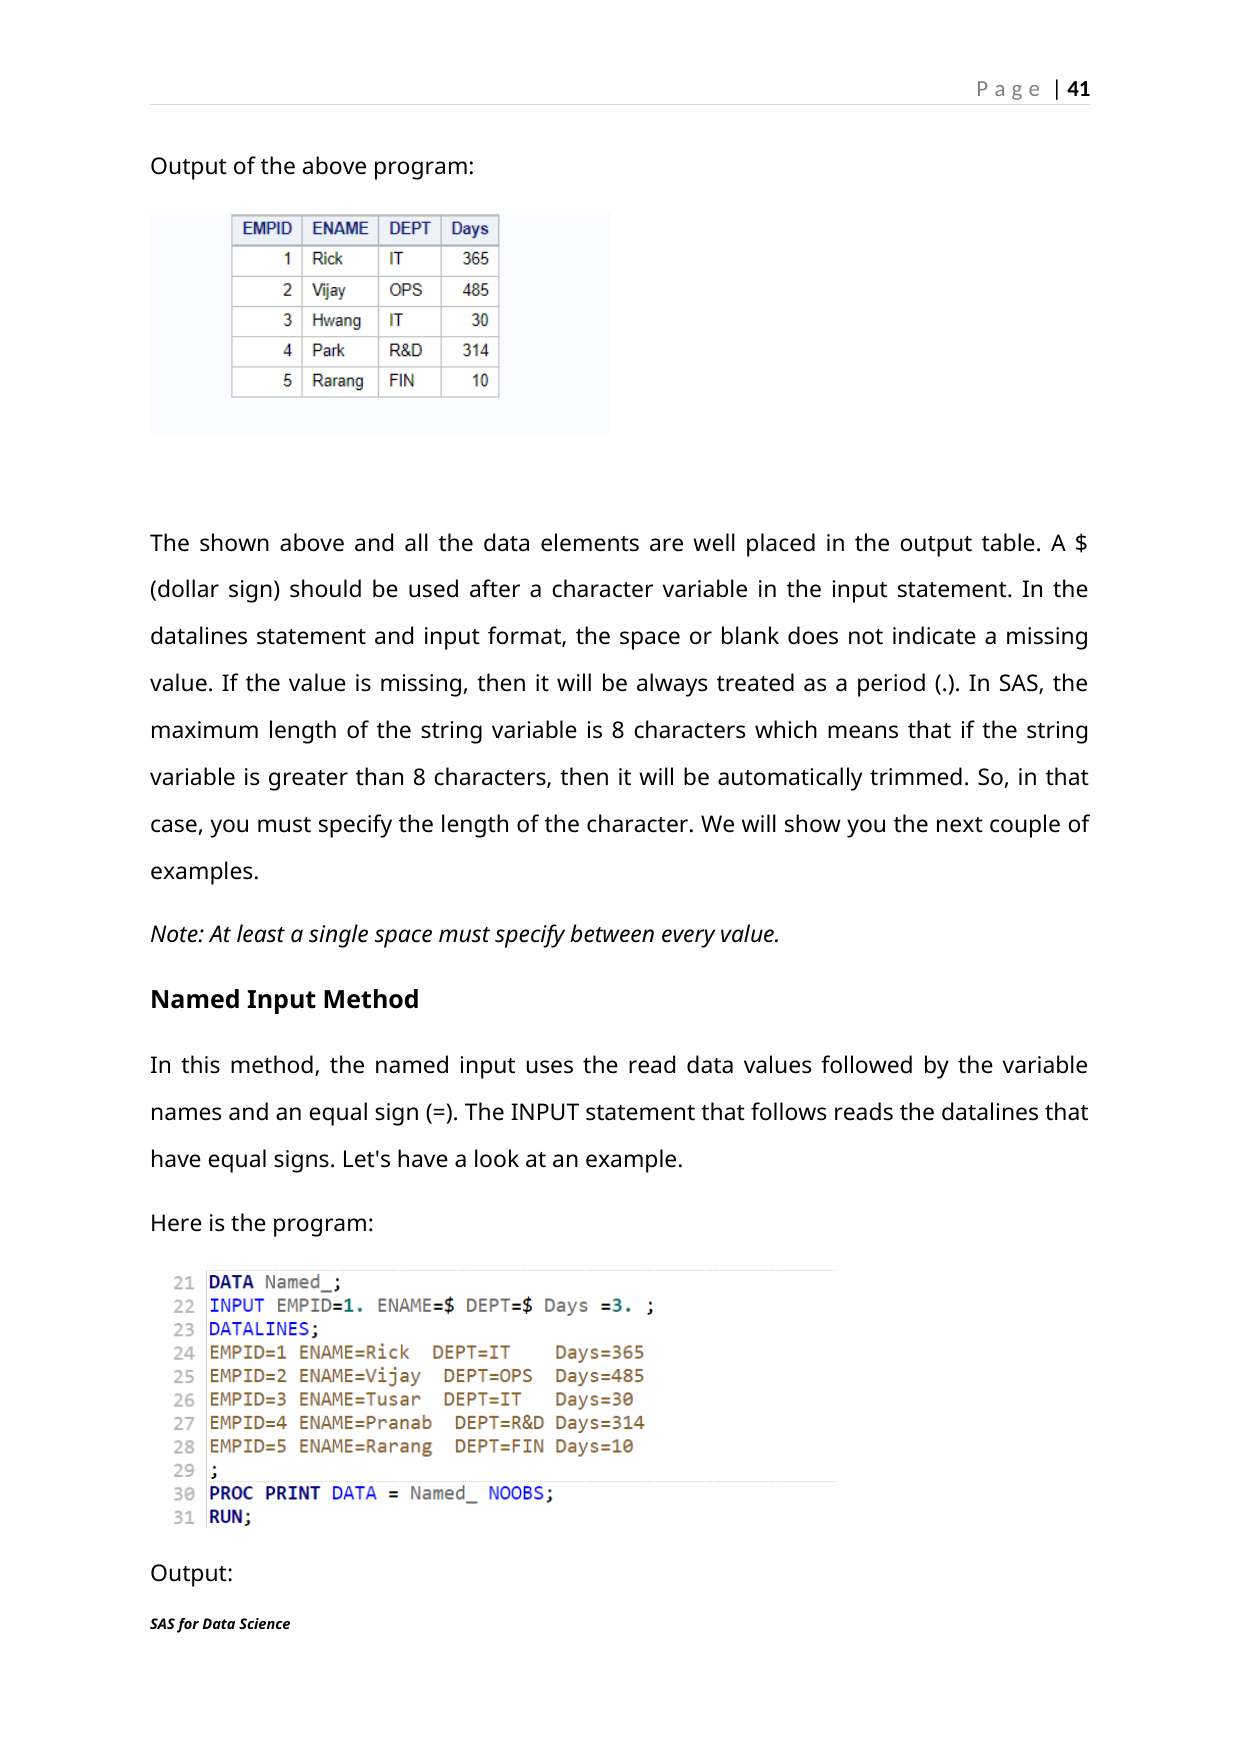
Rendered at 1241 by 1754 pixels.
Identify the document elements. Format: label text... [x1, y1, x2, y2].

text In this method, the named input uses the read data values followed by the variable names and an equal sign (=). The INPUT statement that follows reads the datalines that have equal signs. Let's have a look at an example. [150, 1049, 1090, 1174]
text Named Input Method [150, 982, 1090, 1016]
picture [150, 213, 611, 433]
text The shown above and all the data elements are well placed in the output table. A $ (dollar sign) should be used after a character variable in the input statement. In the datalines statement and input format, the space or blank does not indicate a missing value. If the value is missing, then it will be always treated as a period (.). In SAS, the maximum length of the string variable is 8 characters which means that if the string variable is greater than 8 characters, then it will be automatically trimmed. So, in that case, you must specify the length of the character. We will show you the next couple of examples. [150, 526, 1090, 886]
text Note: At least a single space must specify between every value. [150, 918, 1090, 949]
text Output of the above program: [150, 150, 1090, 181]
text Output: [150, 1557, 1090, 1588]
picture [150, 1270, 836, 1527]
text Here is the program: [150, 1207, 1090, 1238]
